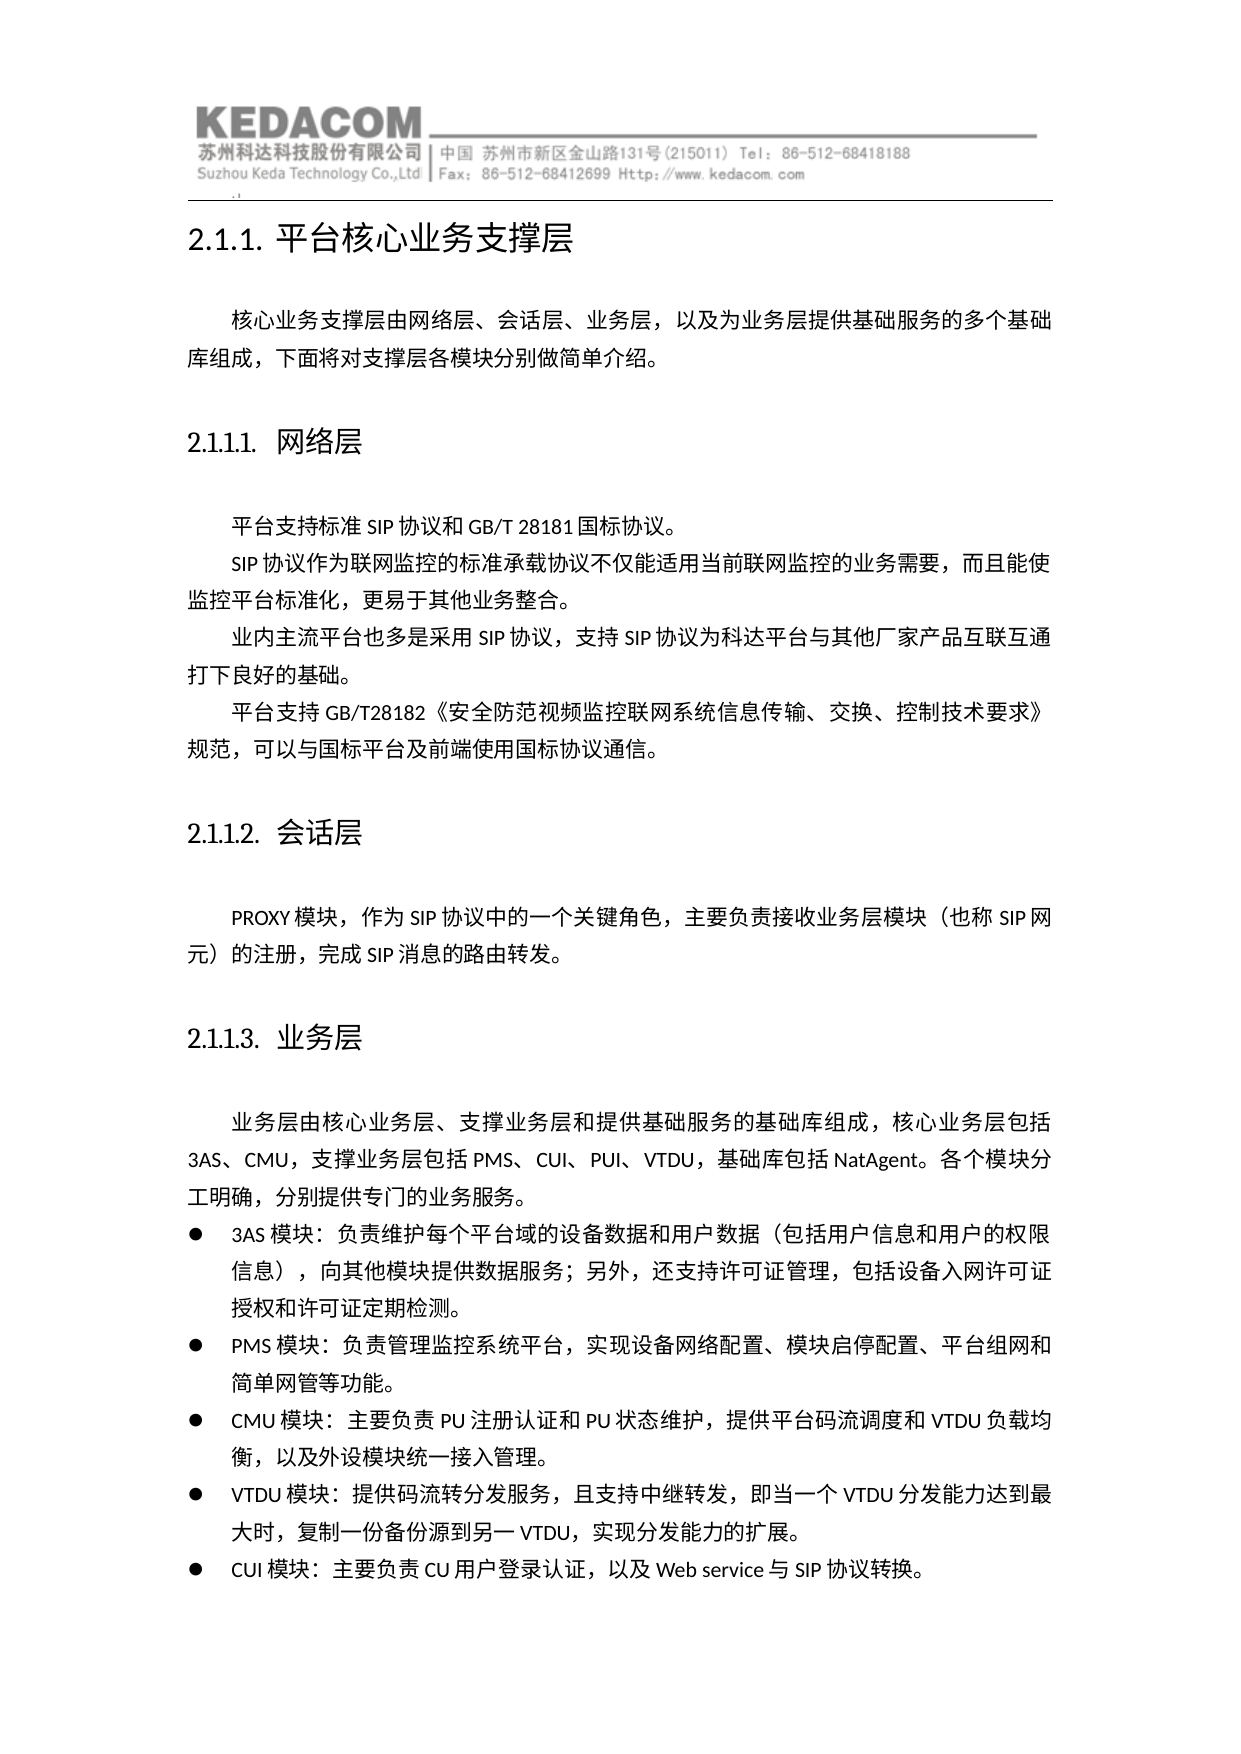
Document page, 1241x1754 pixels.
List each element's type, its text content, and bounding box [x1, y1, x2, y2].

text 平台支持GB/T28182《安全防范视频监控联网系统信息传输、交换、控制技术要求》规范，可以与国标平台及前端使用国标协议通信。 [187, 694, 1053, 764]
list PMS模块：负责管理监控系统平台，实现设备网络配置、模块启停配置、平台组网和简单网管等功能。 [187, 1328, 1053, 1398]
list 3AS模块：负责维护每个平台域的设备数据和用户数据（包括用户信息和用户的权限信息），向其他模块提供数据服务；另外，还支持许可证管理，包括设备入网许可证授权和许可证定期检测。 [187, 1216, 1053, 1323]
subtitle 网络层 [187, 407, 1053, 472]
text 核心业务支撑层由网络层、会话层、业务层，以及为业务层提供基础服务的多个基础库组成，下面将对支撑层各模块分别做简单介绍。 [187, 303, 1053, 373]
picture [187, 88, 1053, 198]
text 平台支持标准SIP协议和GB/T 28181国标协议。 [187, 508, 1053, 541]
text 业内主流平台也多是采用SIP协议，支持SIP协议为科达平台与其他厂家产品互联互通打下良好的基础。 [187, 620, 1053, 690]
subtitle 业务层 [187, 1003, 1053, 1068]
subtitle 会话层 [187, 798, 1053, 863]
text PROXY模块，作为SIP协议中的一个关键角色，主要负责接收业务层模块（也称SIP网元）的注册，完成SIP消息的路由转发。 [187, 899, 1053, 969]
list CMU模块：主要负责PU注册认证和PU状态维护，提供平台码流调度和VTDU负载均衡，以及外设模块统一接入管理。 [187, 1403, 1053, 1472]
list VTDU模块：提供码流转分发服务，且支持中继转发，即当一个VTDU分发能力达到最大时，复制一份备份源到另一VTDU，实现分发能力的扩展。 [187, 1477, 1053, 1547]
subtitle 平台核心业务支撑层 [187, 204, 1053, 269]
list CUI模块：主要负责CU用户登录认证，以及Web service与SIP协议转换。 [187, 1552, 1053, 1584]
text 业务层由核心业务层、支撑业务层和提供基础服务的基础库组成，核心业务层包括3AS、CMU，支撑业务层包括PMS、CUI、PUI、VTDU，基础库包括NatAgent。各个模块分工明确，分别提供专门的业务服务。 [187, 1104, 1053, 1212]
text SIP协议作为联网监控的标准承载协议不仅能适用当前联网监控的业务需要，而且能使监控平台标准化，更易于其他业务整合。 [187, 545, 1053, 615]
